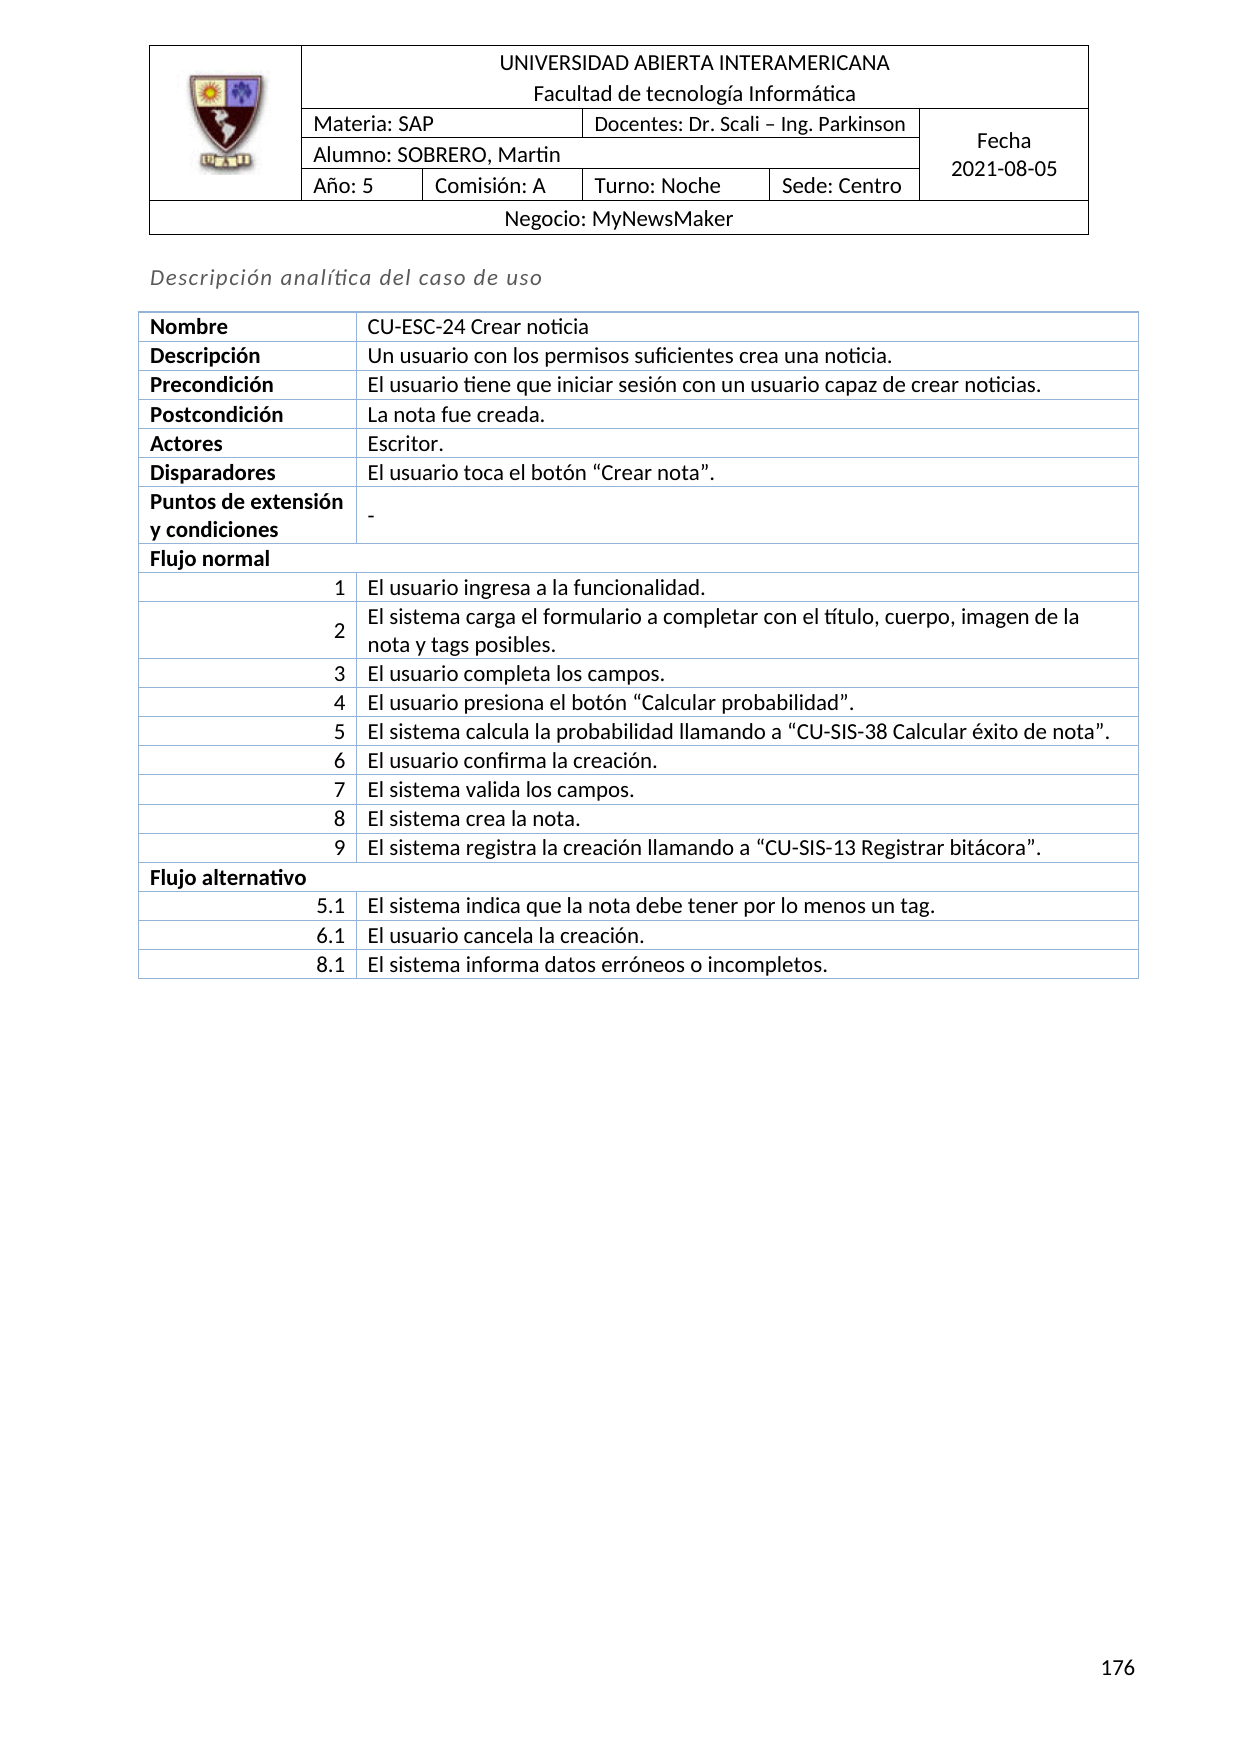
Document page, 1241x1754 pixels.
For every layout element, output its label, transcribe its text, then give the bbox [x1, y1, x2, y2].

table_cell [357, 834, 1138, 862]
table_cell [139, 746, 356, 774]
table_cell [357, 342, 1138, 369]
picture [175, 67, 276, 180]
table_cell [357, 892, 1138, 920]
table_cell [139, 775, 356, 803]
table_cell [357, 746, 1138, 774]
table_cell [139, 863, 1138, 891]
subtitle Descripción analítica del caso de uso [150, 263, 1135, 291]
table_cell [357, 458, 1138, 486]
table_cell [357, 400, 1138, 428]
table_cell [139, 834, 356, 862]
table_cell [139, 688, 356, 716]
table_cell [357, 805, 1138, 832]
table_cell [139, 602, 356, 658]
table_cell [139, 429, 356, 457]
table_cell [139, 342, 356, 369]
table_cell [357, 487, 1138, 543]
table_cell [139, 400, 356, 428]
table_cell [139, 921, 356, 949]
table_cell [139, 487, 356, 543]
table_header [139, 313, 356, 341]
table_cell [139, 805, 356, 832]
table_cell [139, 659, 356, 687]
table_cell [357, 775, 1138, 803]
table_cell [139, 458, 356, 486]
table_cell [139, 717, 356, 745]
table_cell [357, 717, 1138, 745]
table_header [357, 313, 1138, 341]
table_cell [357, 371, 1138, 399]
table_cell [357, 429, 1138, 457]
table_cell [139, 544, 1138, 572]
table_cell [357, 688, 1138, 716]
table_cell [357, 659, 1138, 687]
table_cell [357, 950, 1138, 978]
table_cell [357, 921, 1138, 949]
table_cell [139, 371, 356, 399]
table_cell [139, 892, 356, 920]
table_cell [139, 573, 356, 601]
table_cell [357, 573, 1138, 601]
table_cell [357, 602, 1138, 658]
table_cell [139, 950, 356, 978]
